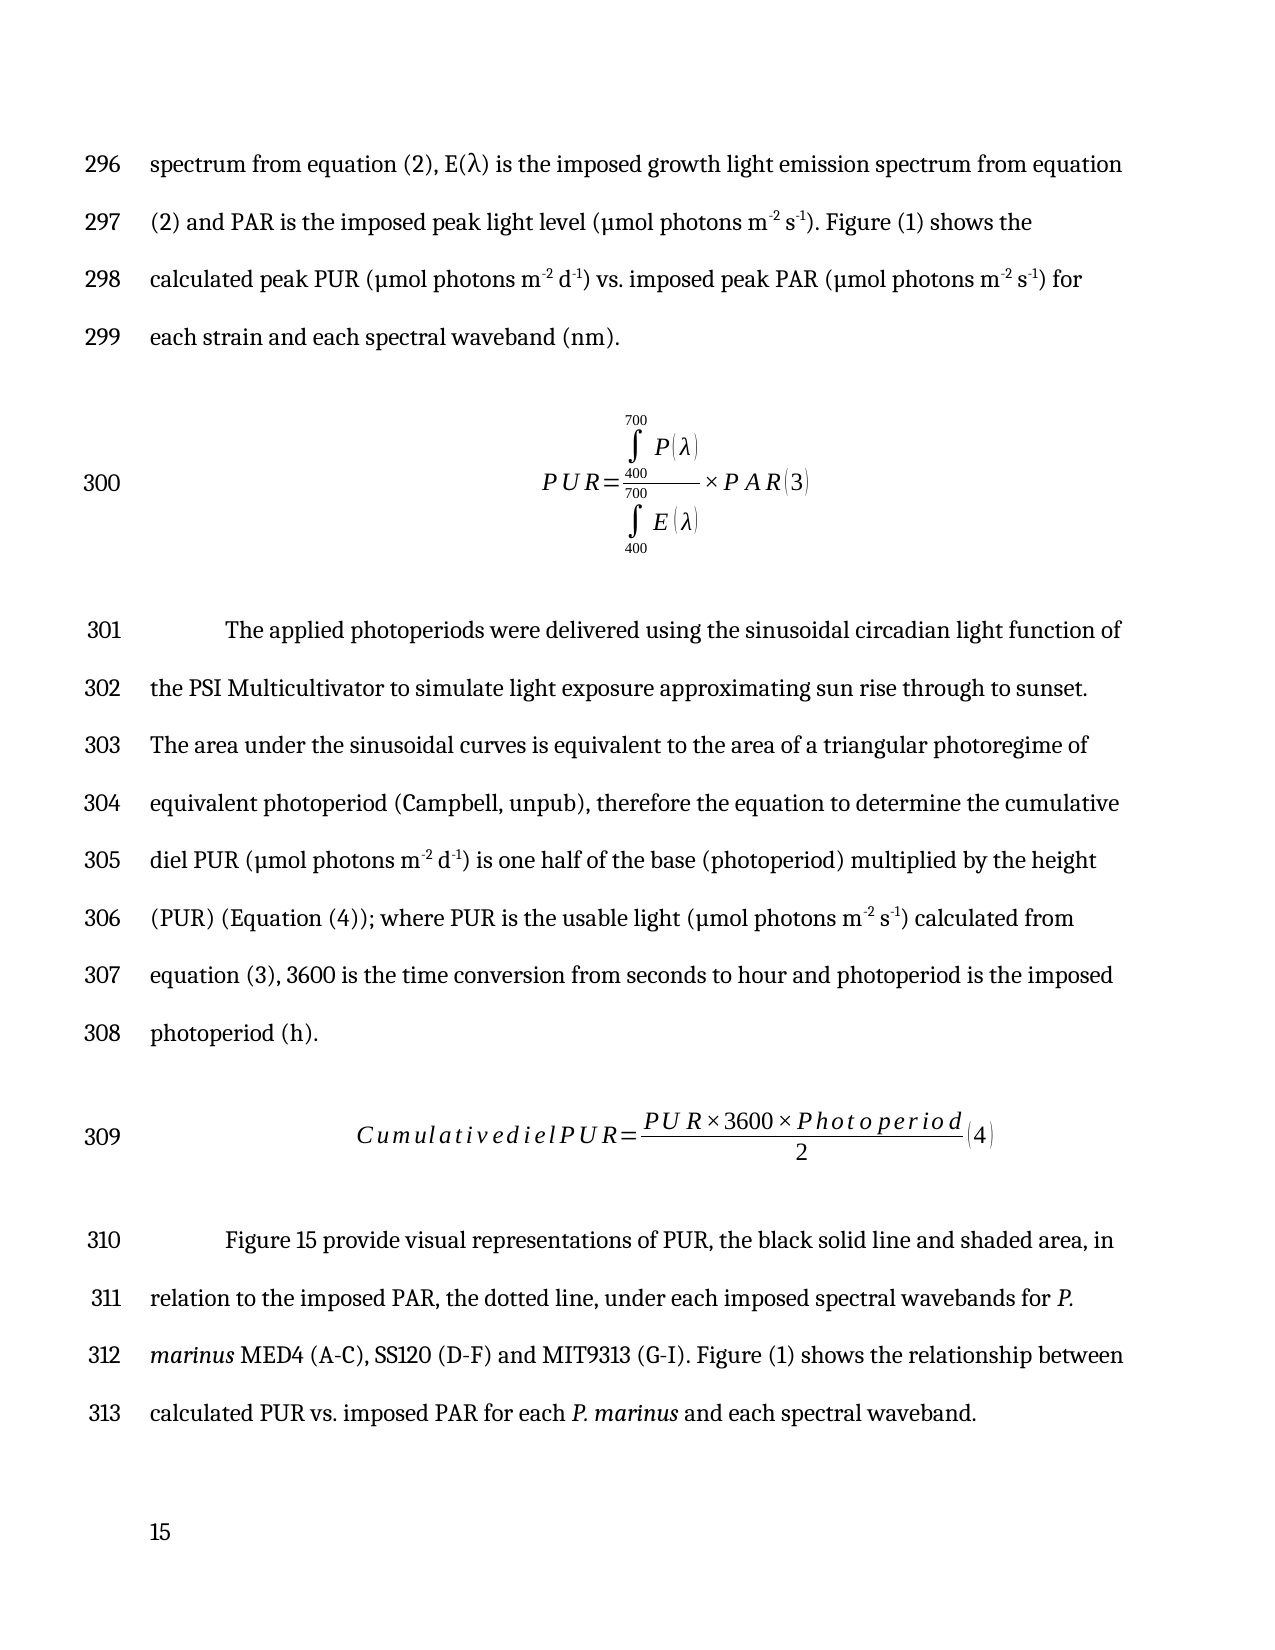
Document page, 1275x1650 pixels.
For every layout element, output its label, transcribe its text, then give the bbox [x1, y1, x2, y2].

text Figure 15 provide visual representations of PUR, the black solid line and shaded area, in relation to the imposed PAR, the dotted line, under each imposed spectral wavebands for P. marinus MED4 (A-C), SS120 (D-F) and MIT9313 (G-I). Figure (1) shows the relationship between calculated PUR vs. imposed PAR for each P. marinus and each spectral waveband. [150, 1226, 1125, 1428]
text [150, 150, 1125, 351]
text The applied photoperiods were delivered using the sinusoidal circadian light function of the PSI Multicultivator to simulate light exposure approximating sun rise through to sunset. The area under the sinusoidal curves is equivalent to the area of a triangular photoregime of equivalent photoperiod (Campbell, unpub), therefore the equation to determine the cumulative diel PUR (µmol photons m-2 d-1) is one half of the base (photoperiod) multiplied by the height (PUR) (Equation (4)); where PUR is the usable light (µmol photons m-2 s-1) calculated from equation (3), 3600 is the time conversion from seconds to hour and photoperiod is the imposed photoperiod (h). [150, 616, 1125, 1047]
